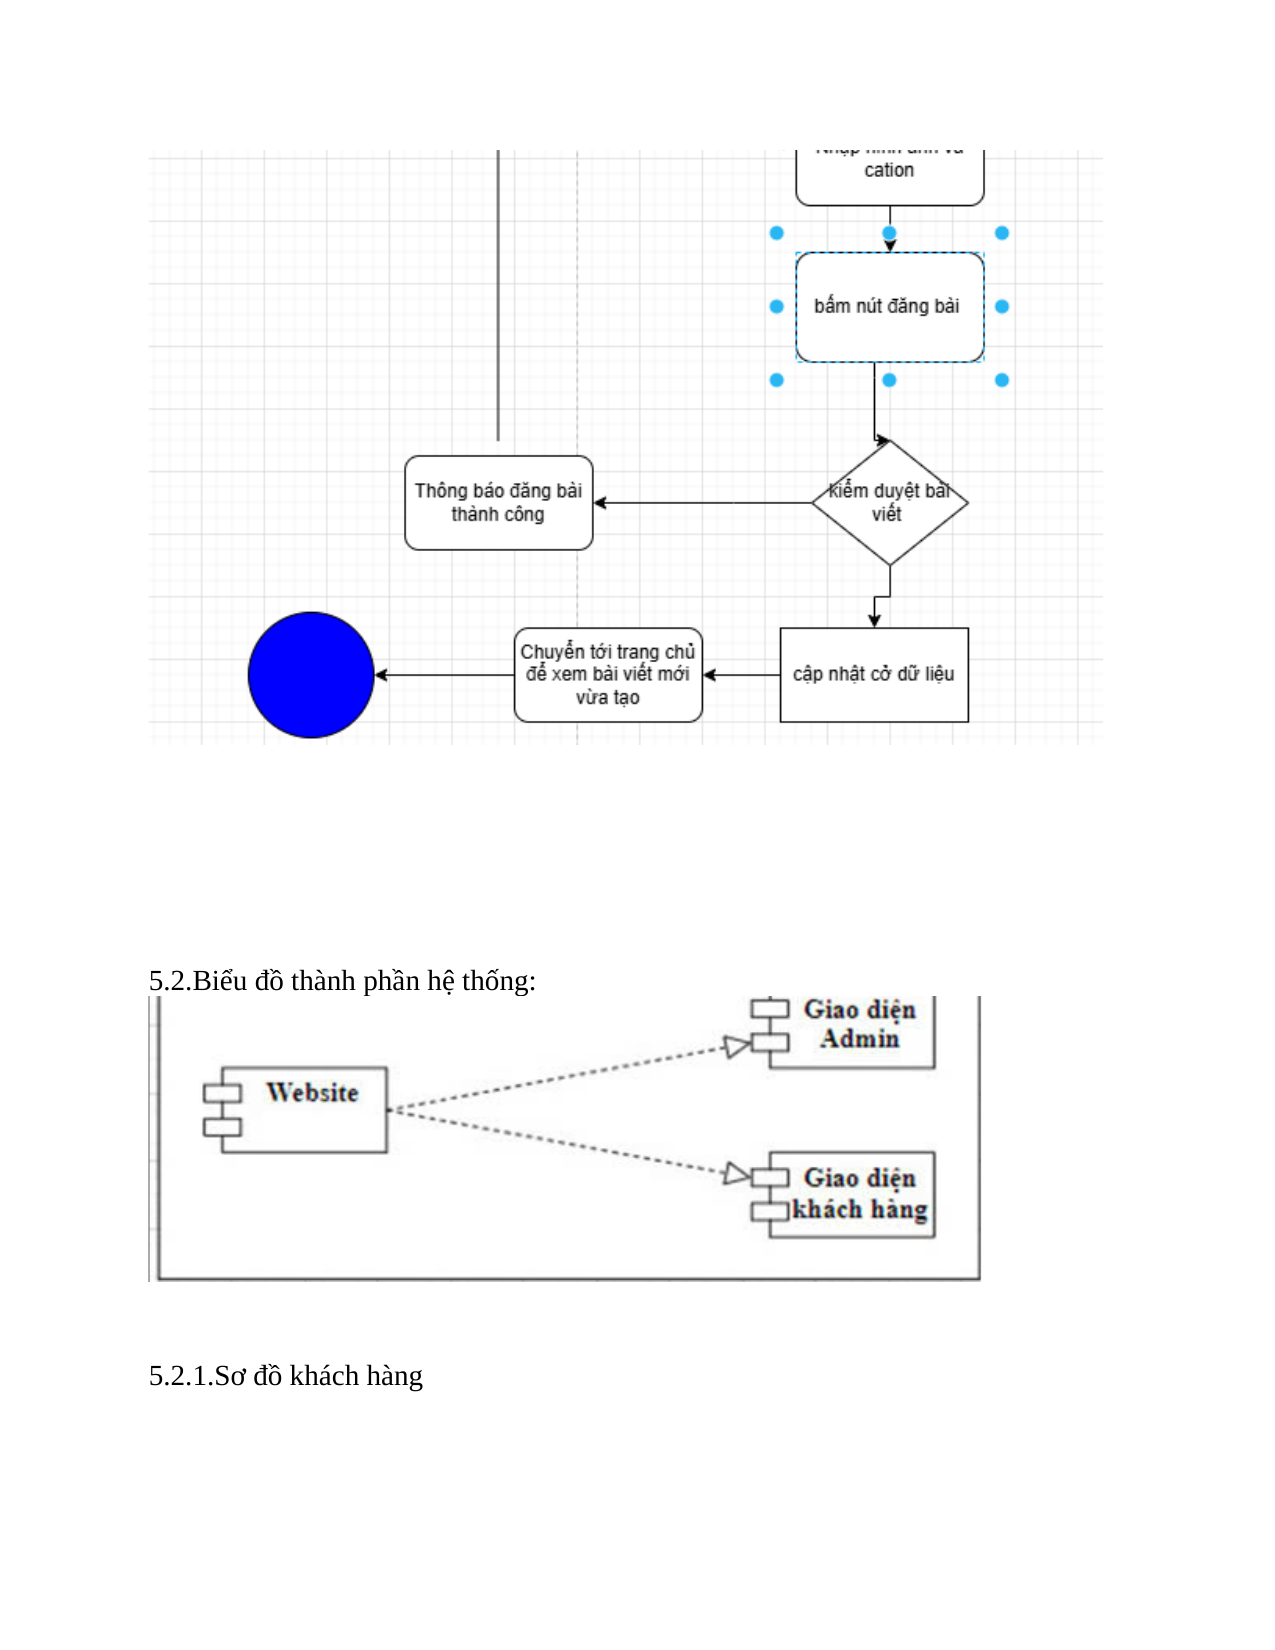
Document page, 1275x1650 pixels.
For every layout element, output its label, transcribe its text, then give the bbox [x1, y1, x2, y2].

picture [148, 150, 1104, 745]
text 5.2.Biểu đồ thành phần hệ thống: [148, 964, 1123, 997]
picture [148, 996, 982, 1282]
text 5.2.1.Sơ đồ khách hàng [148, 1359, 1123, 1392]
